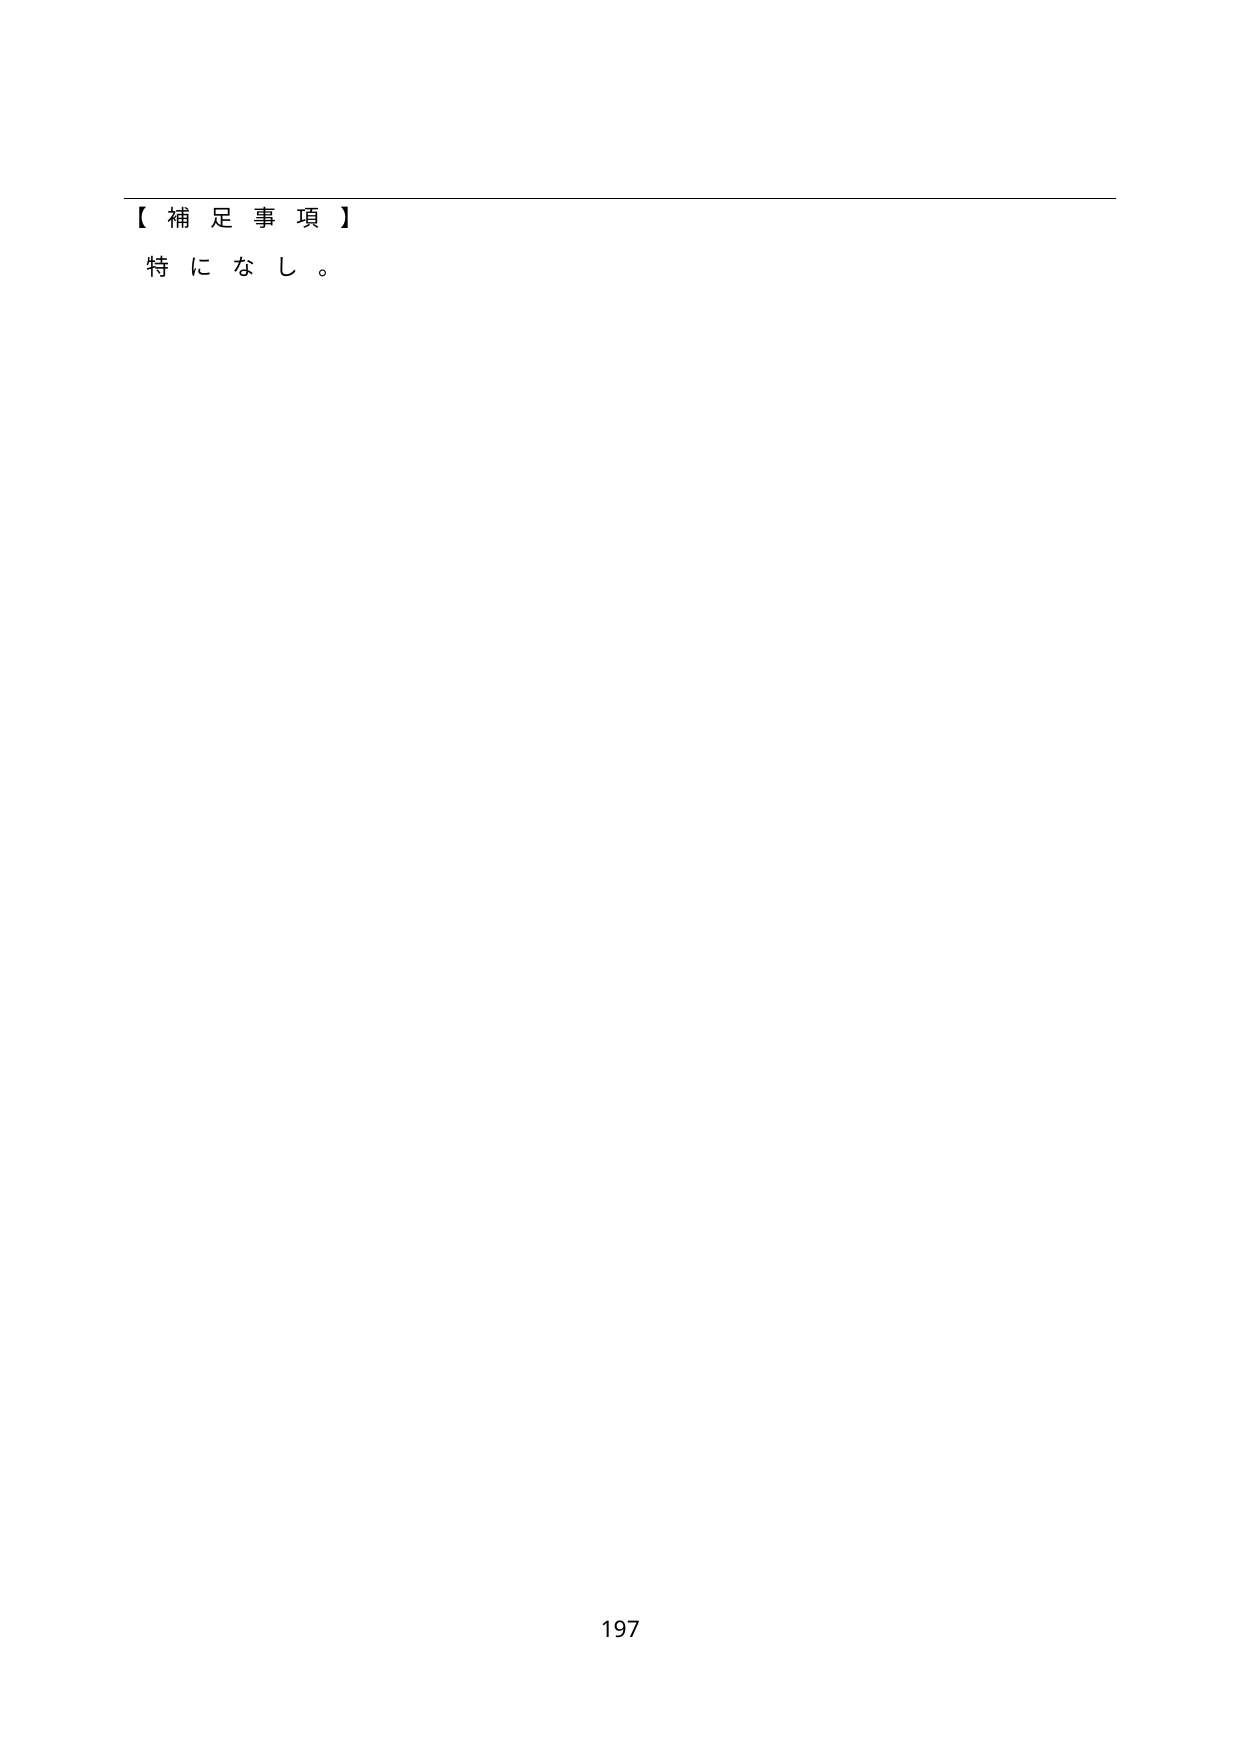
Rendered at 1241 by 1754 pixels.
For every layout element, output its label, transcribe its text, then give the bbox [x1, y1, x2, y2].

text 特になし。 [124, 233, 1116, 299]
text 【補足事項】 [124, 199, 1116, 233]
